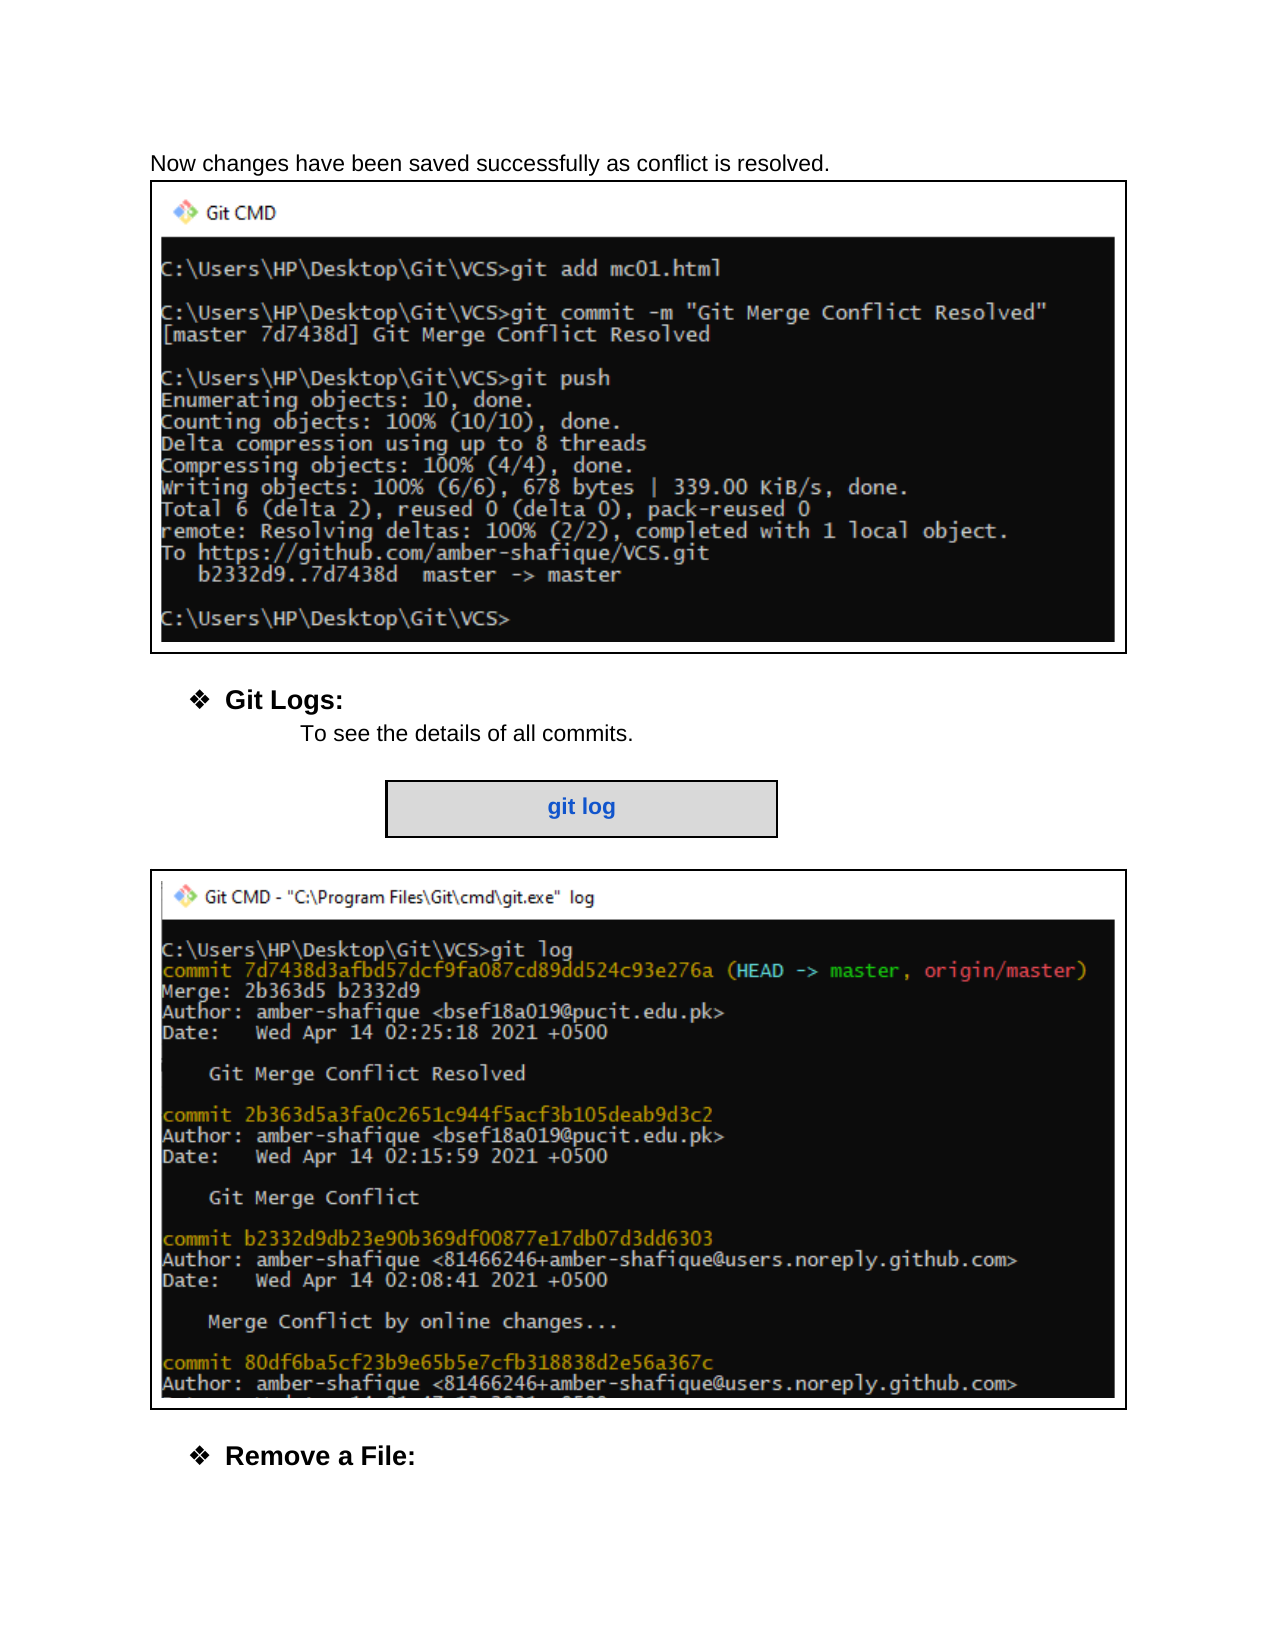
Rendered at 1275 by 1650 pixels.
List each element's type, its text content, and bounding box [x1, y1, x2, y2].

picture [161, 881, 1115, 1398]
table_header git log [388, 782, 776, 836]
table_header [152, 182, 1125, 652]
list Remove a File: [187, 1440, 1125, 1471]
list Git Logs: [187, 684, 1125, 715]
picture [161, 192, 1115, 642]
text To see the details of all commits. [150, 720, 1125, 746]
table_header [152, 871, 1125, 1408]
text Now changes have been saved successfully as conflict is resolved. [150, 150, 1125, 176]
